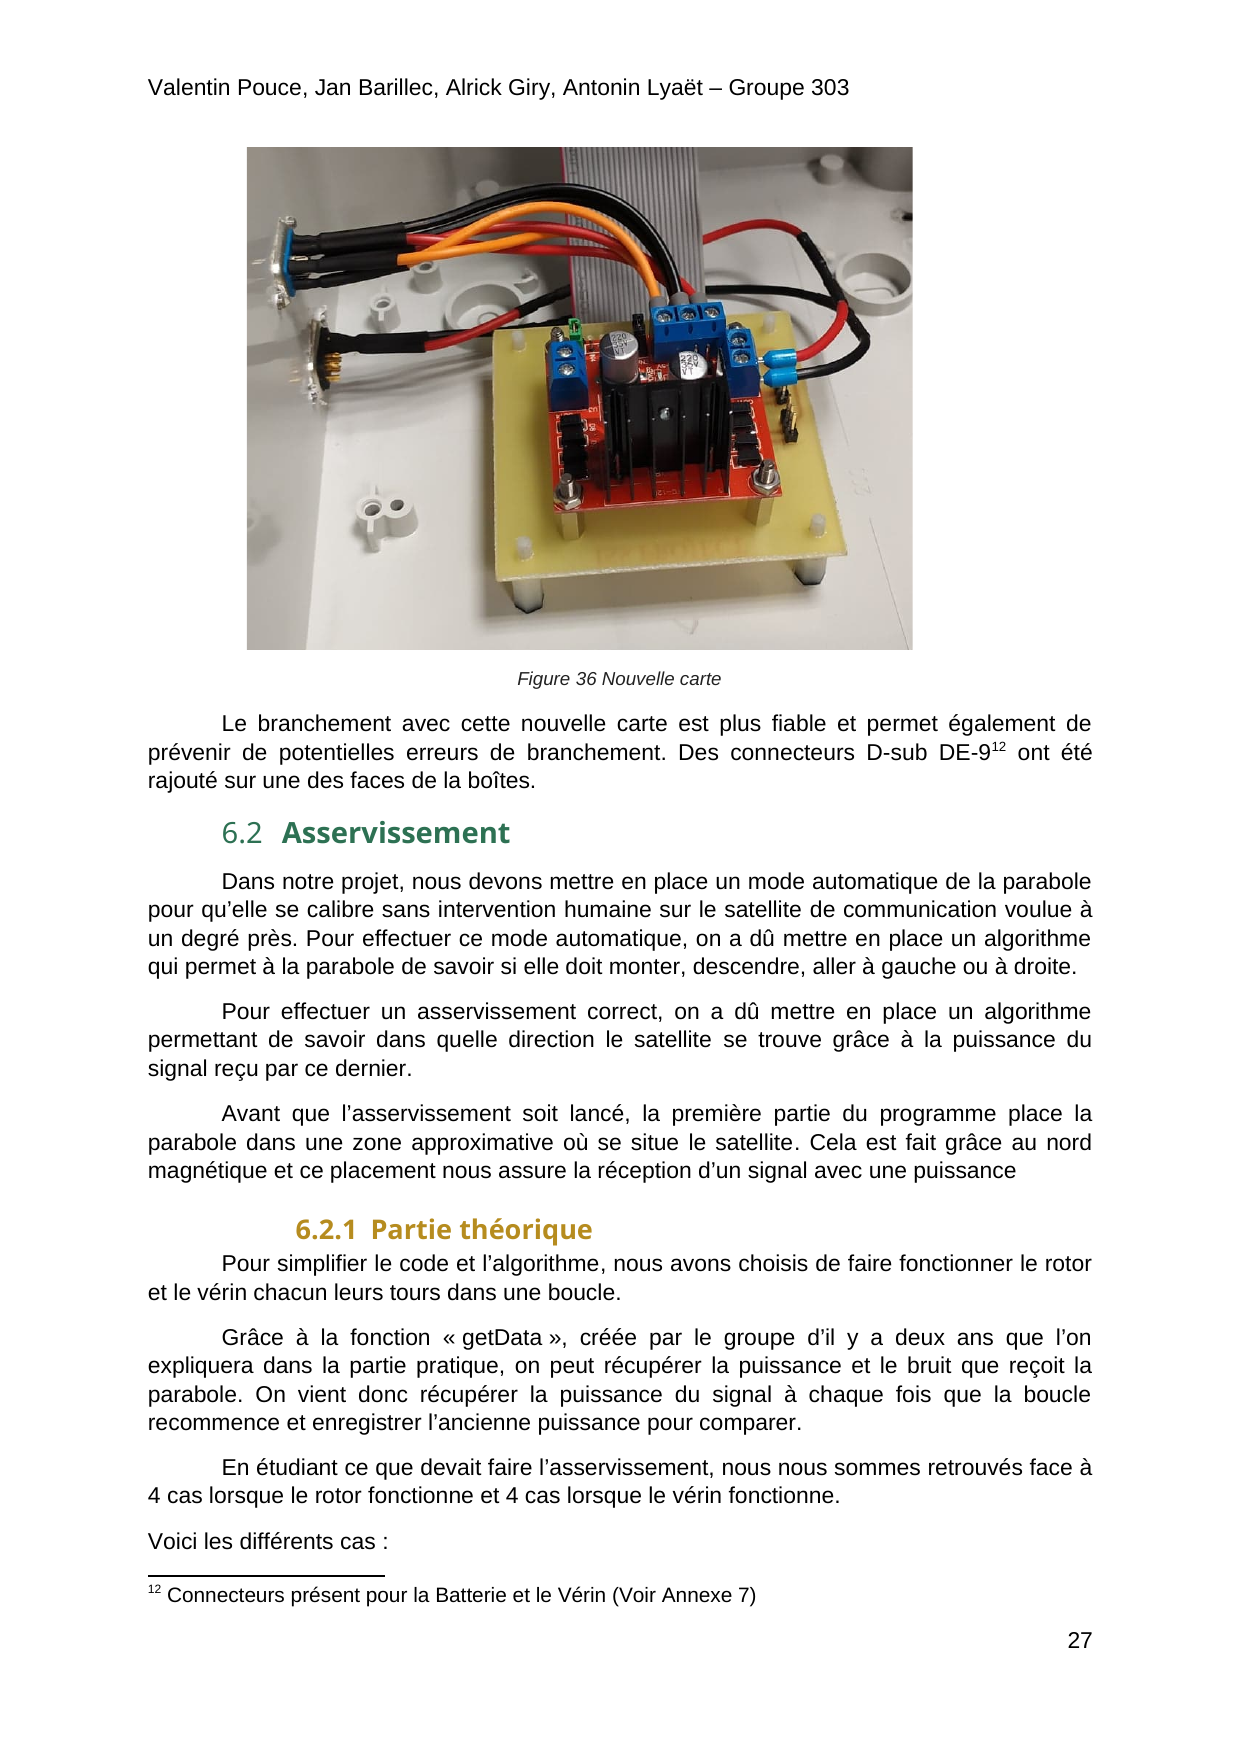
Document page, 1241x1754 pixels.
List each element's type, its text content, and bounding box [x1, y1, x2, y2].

text Voici les différents cas : [148, 1528, 1093, 1554]
text Figure 36 Nouvelle carte [148, 668, 1093, 689]
subtitle Asservissement [221, 812, 1093, 852]
text Le branchement avec cette nouvelle carte est plus fiable et permet également de prévenir de potentielles erreurs de branchement. Des connecteurs D-sub DE-9 ont été rajouté sur une des faces de la boîtes. [148, 710, 1093, 793]
picture [246, 147, 913, 650]
text En étudiant ce que devait faire l’asservissement, nous nous sommes retrouvés face à 4 cas lorsque le rotor fonctionne et 4 cas lorsque le vérin fonctionne. [148, 1454, 1093, 1509]
text Pour simplifier le code et l’algorithme, nous avons choisis de faire fonctionner le rotor et le vérin chacun leurs tours dans une boucle. [148, 1250, 1093, 1305]
text Pour effectuer un asservissement correct, on a dû mettre en place un algorithme permettant de savoir dans quelle direction le satellite se trouve grâce à la puissance du signal reçu par ce dernier. [148, 998, 1093, 1081]
text Avant que l’asservissement soit lancé, la première partie du programme place la parabole dans une zone approximative où se situe le satellite. Cela est fait grâce au nord magnétique et ce placement nous assure la réception d’un signal avec une puissance [148, 1100, 1093, 1183]
text Grâce à la fonction « getData », créée par le groupe d’il y a deux ans que l’on expliquera dans la partie pratique, on peut récupérer la puissance et le bruit que reçoit la parabole. On vient donc récupérer la puissance du signal à chaque fois que la boucle recommence et enregistrer l’ancienne puissance pour comparer. [148, 1324, 1093, 1435]
subtitle Partie théorique [295, 1210, 1093, 1247]
text Dans notre projet, nous devons mettre en place un mode automatique de la parabole pour qu’elle se calibre sans intervention humaine sur le satellite de communication voulue à un degré près. Pour effectuer ce mode automatique, on a dû mettre en place un algorithme qui permet à la parabole de savoir si elle doit monter, descendre, aller à gauche ou à droite. [148, 868, 1093, 979]
